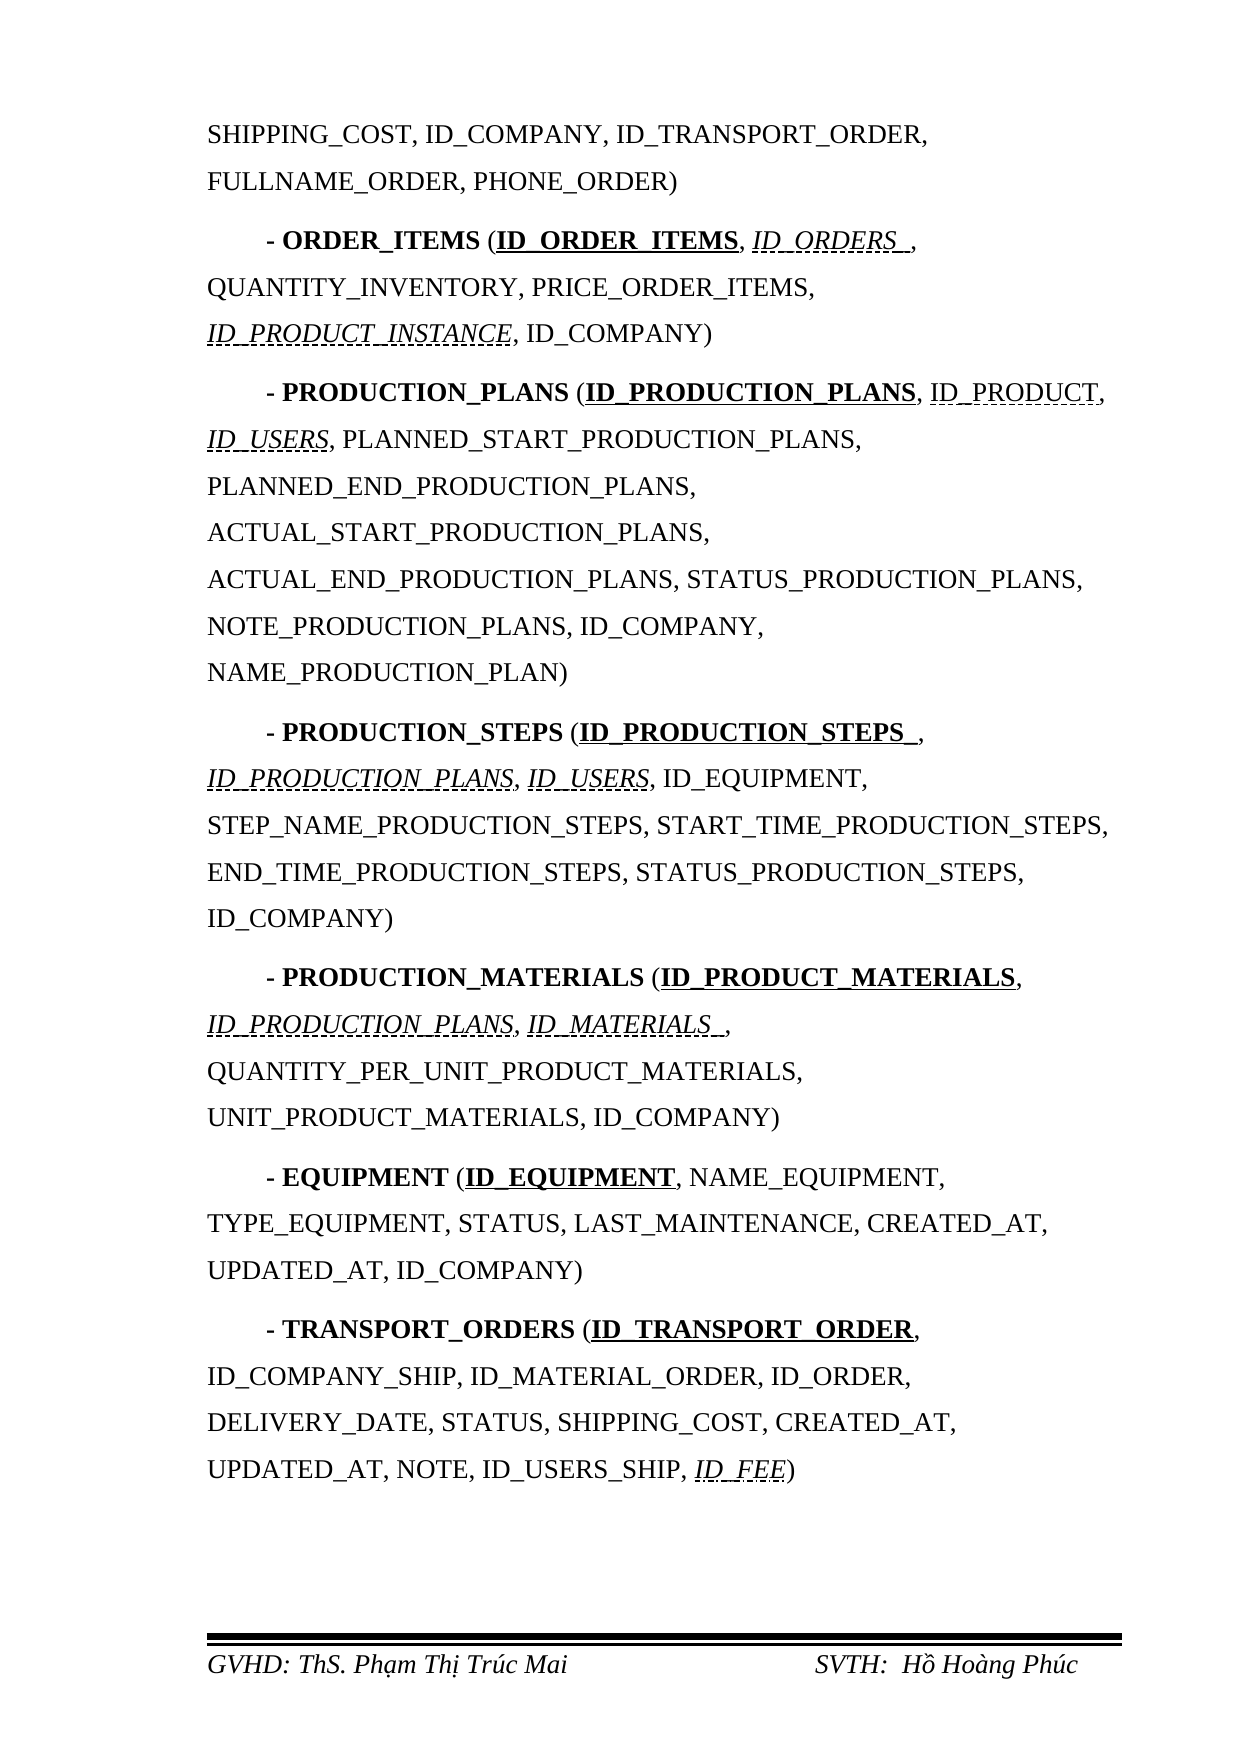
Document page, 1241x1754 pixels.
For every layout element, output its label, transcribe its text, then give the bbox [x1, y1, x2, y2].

list PRODUCTION_MATERIALS (ID_PRODUCT_MATERIALS, ID_PRODUCTION_PLANS, ID_MATERIALS_, QUANTITY_PER_UNIT_PRODUCT_MATERIALS, UNIT_PRODUCT_MATERIALS, ID_COMPANY) [207, 961, 1122, 1133]
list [207, 118, 1122, 196]
list TRANSPORT_ORDERS (ID_TRANSPORT_ORDER, ID_COMPANY_SHIP, ID_MATERIAL_ORDER, ID_ORDER, DELIVERY_DATE, STATUS, SHIPPING_COST, CREATED_AT, UPDATED_AT, NOTE, ID_USERS_SHIP, ID_FEE) [207, 1313, 1122, 1484]
list PRODUCTION_STEPS (ID_PRODUCTION_STEPS_, ID_PRODUCTION_PLANS, ID_USERS, ID_EQUIPMENT, STEP_NAME_PRODUCTION_STEPS, START_TIME_PRODUCTION_STEPS, END_TIME_PRODUCTION_STEPS, STATUS_PRODUCTION_STEPS, ID_COMPANY) [207, 716, 1122, 933]
list EQUIPMENT (ID_EQUIPMENT, NAME_EQUIPMENT, TYPE_EQUIPMENT, STATUS, LAST_MAINTENANCE, CREATED_AT, UPDATED_AT, ID_COMPANY) [207, 1161, 1122, 1285]
list PRODUCTION_PLANS (ID_PRODUCTION_PLANS, ID_PRODUCT, ID_USERS, PLANNED_START_PRODUCTION_PLANS, PLANNED_END_PRODUCTION_PLANS, ACTUAL_START_PRODUCTION_PLANS, ACTUAL_END_PRODUCTION_PLANS, STATUS_PRODUCTION_PLANS, NOTE_PRODUCTION_PLANS, ID_COMPANY, NAME_PRODUCTION_PLAN) [207, 376, 1122, 688]
list ORDER_ITEMS (ID_ORDER_ITEMS, ID_ORDERS_, QUANTITY_INVENTORY, PRICE_ORDER_ITEMS, ID_PRODUCT_INSTANCE, ID_COMPANY) [207, 224, 1122, 348]
